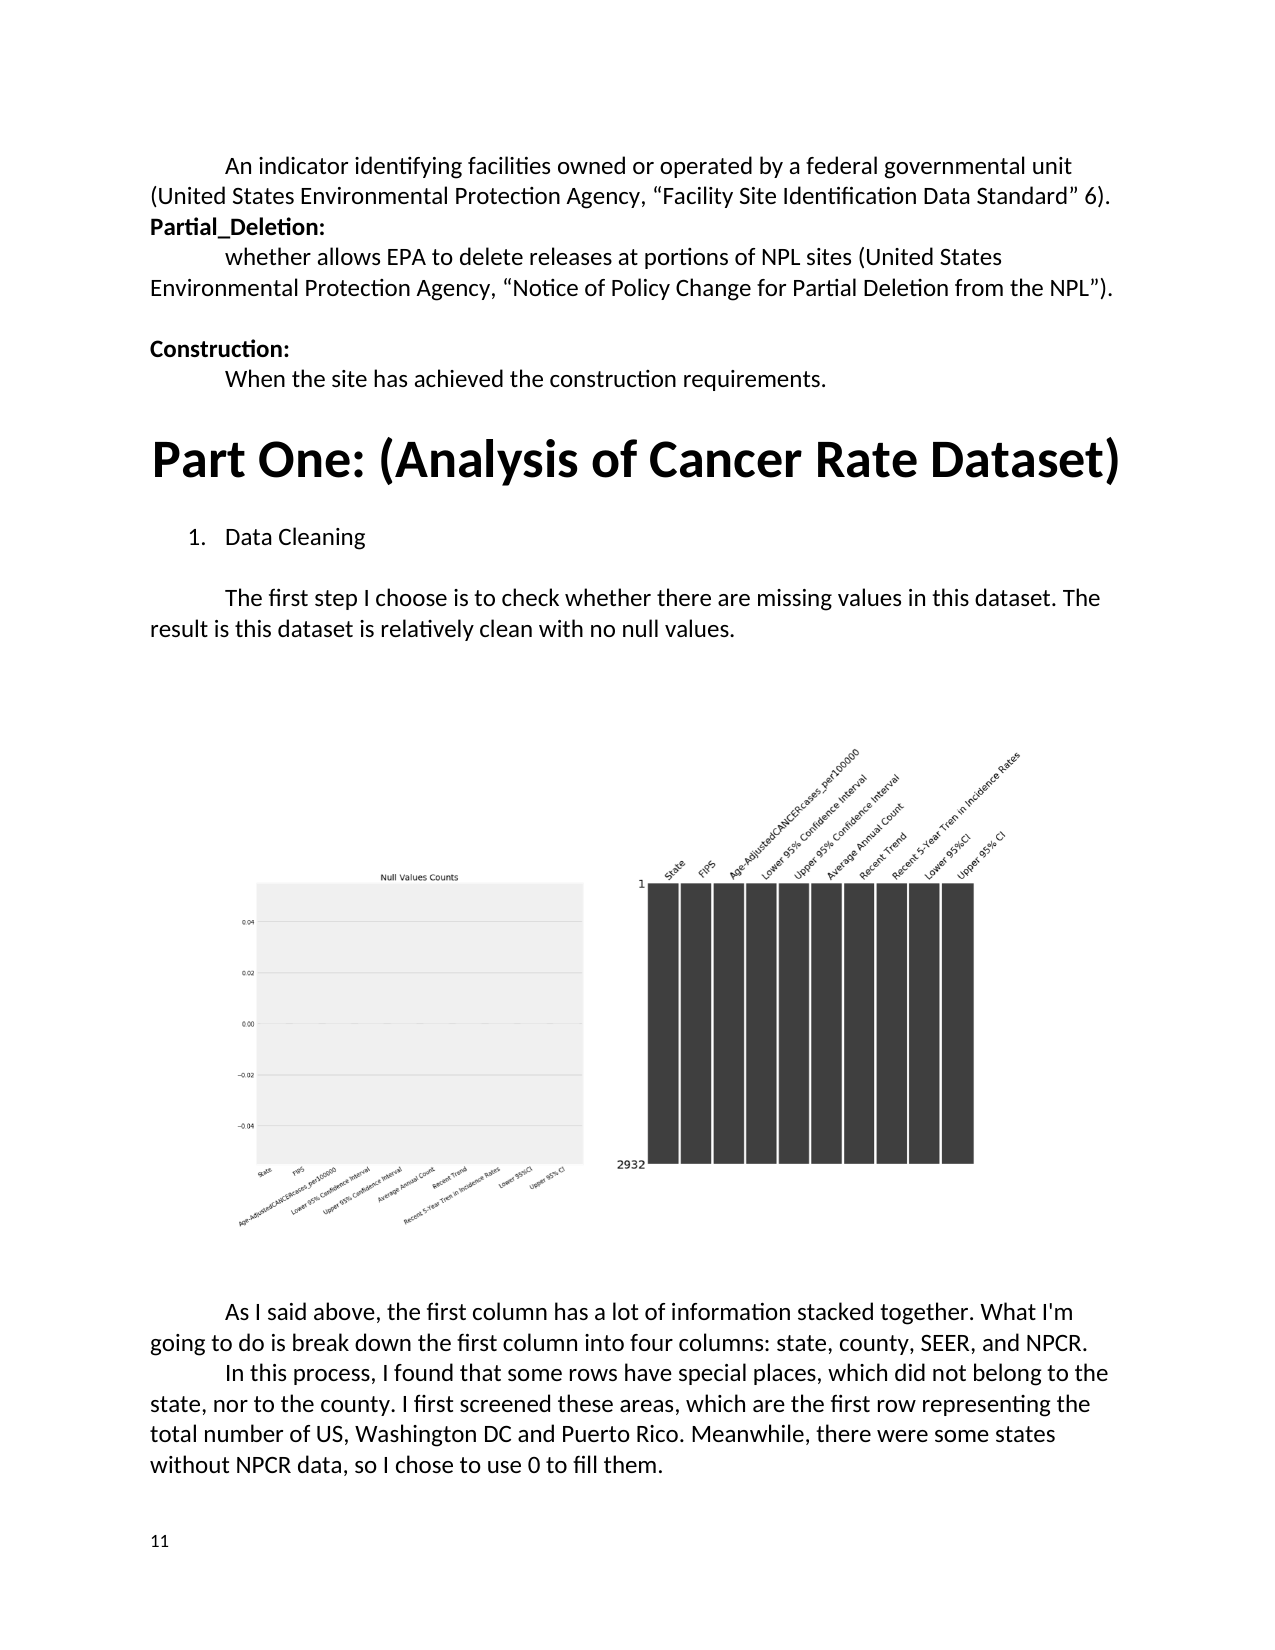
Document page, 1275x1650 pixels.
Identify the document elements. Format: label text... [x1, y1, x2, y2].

text whether allows EPA to delete releases at portions of NPL sites (United States Environmental Protection Agency, “Notice of Policy Change for Partial Deletion from the NPL”). [150, 242, 1125, 303]
text As I said above, the first column has a lot of information stacked together. What I'm going to do is break down the first column into four columns: state, county, SEER, and NPCR. [150, 1296, 1125, 1357]
list Data Cleaning [187, 521, 1125, 552]
text An indicator identifying facilities owned or operated by a federal governmental unit (United States Environmental Protection Agency, “Facility Site Identification Data Standard” 6). [150, 150, 1125, 211]
text Part One: (Analysis of Cancer Rate Dataset) [150, 425, 1125, 491]
text The first step I choose is to check whether there are missing values in this dataset. The result is this dataset is relatively clean with no null values. [150, 582, 1125, 643]
text When the site has achieved the construction requirements. [150, 364, 1125, 394]
text Partial_Deletion: [150, 211, 1125, 242]
picture [234, 735, 1041, 1236]
text Construction: [150, 333, 1125, 364]
text In this process, I found that some rows have special places, which did not belong to the state, nor to the county. I first screened these areas, which are the first row representing the total number of US, Washington DC and Puerto Rico. Meanwhile, there were some states without NPCR data, so I chose to use 0 to fill them. [150, 1357, 1125, 1479]
